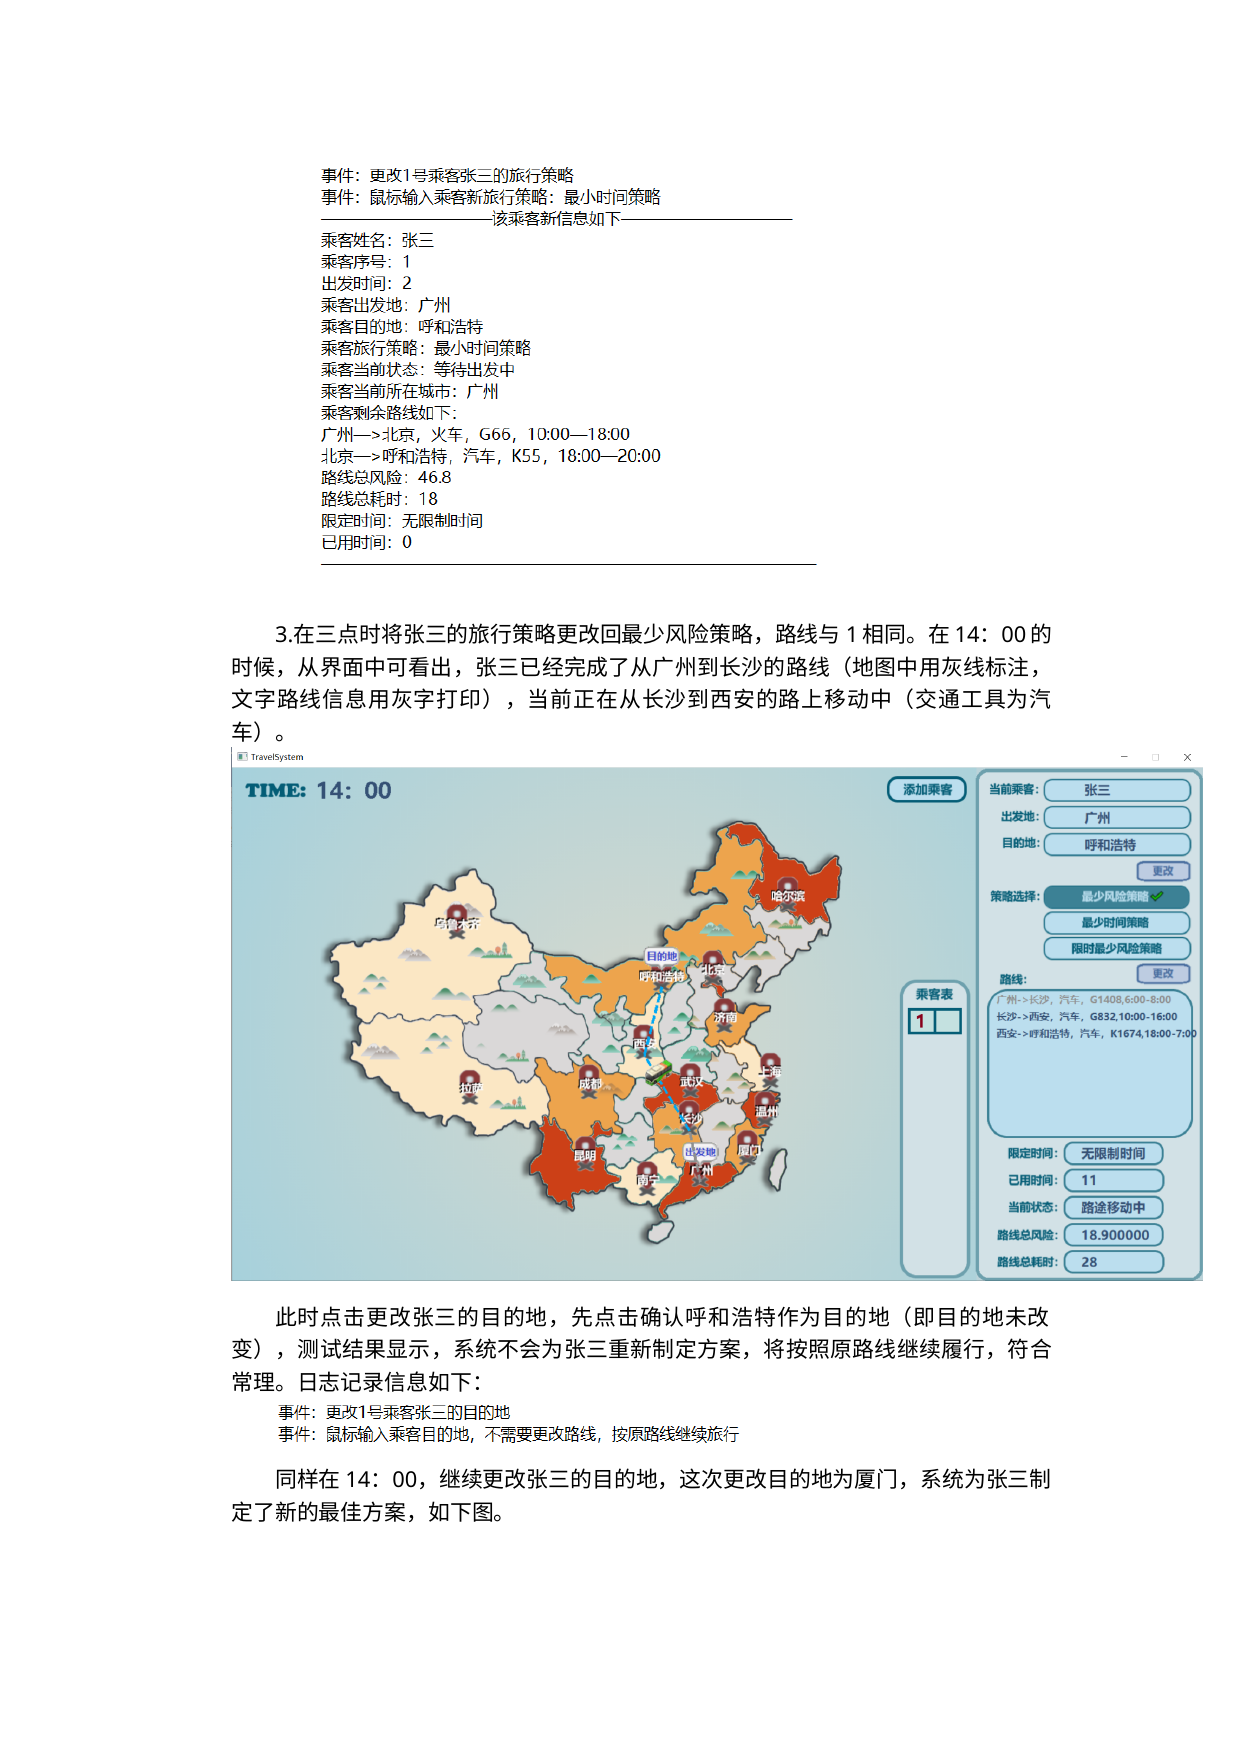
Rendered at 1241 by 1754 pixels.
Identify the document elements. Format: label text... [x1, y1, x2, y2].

picture [231, 747, 1203, 1281]
picture [318, 162, 865, 571]
picture [275, 1397, 757, 1454]
text 同样在14：00，继续更改张三的目的地，这次更改目的地为厦门，系统为张三制定了新的最佳方案，如下图。 [231, 1462, 1053, 1527]
text 3.在三点时将张三的旅行策略更改回最少风险策略，路线与1相同。在14：00的时候，从界面中可看出，张三已经完成了从广州到长沙的路线（地图中用灰线标注，文字路线信息用灰字打印），当前正在从长沙到西安的路上移动中（交通工具为汽车）。 [231, 617, 1053, 747]
text 此时点击更改张三的目的地，先点击确认呼和浩特作为目的地（即目的地未改变），测试结果显示，系统不会为张三重新制定方案，将按照原路线继续履行，符合常理。日志记录信息如下： [231, 1299, 1053, 1397]
